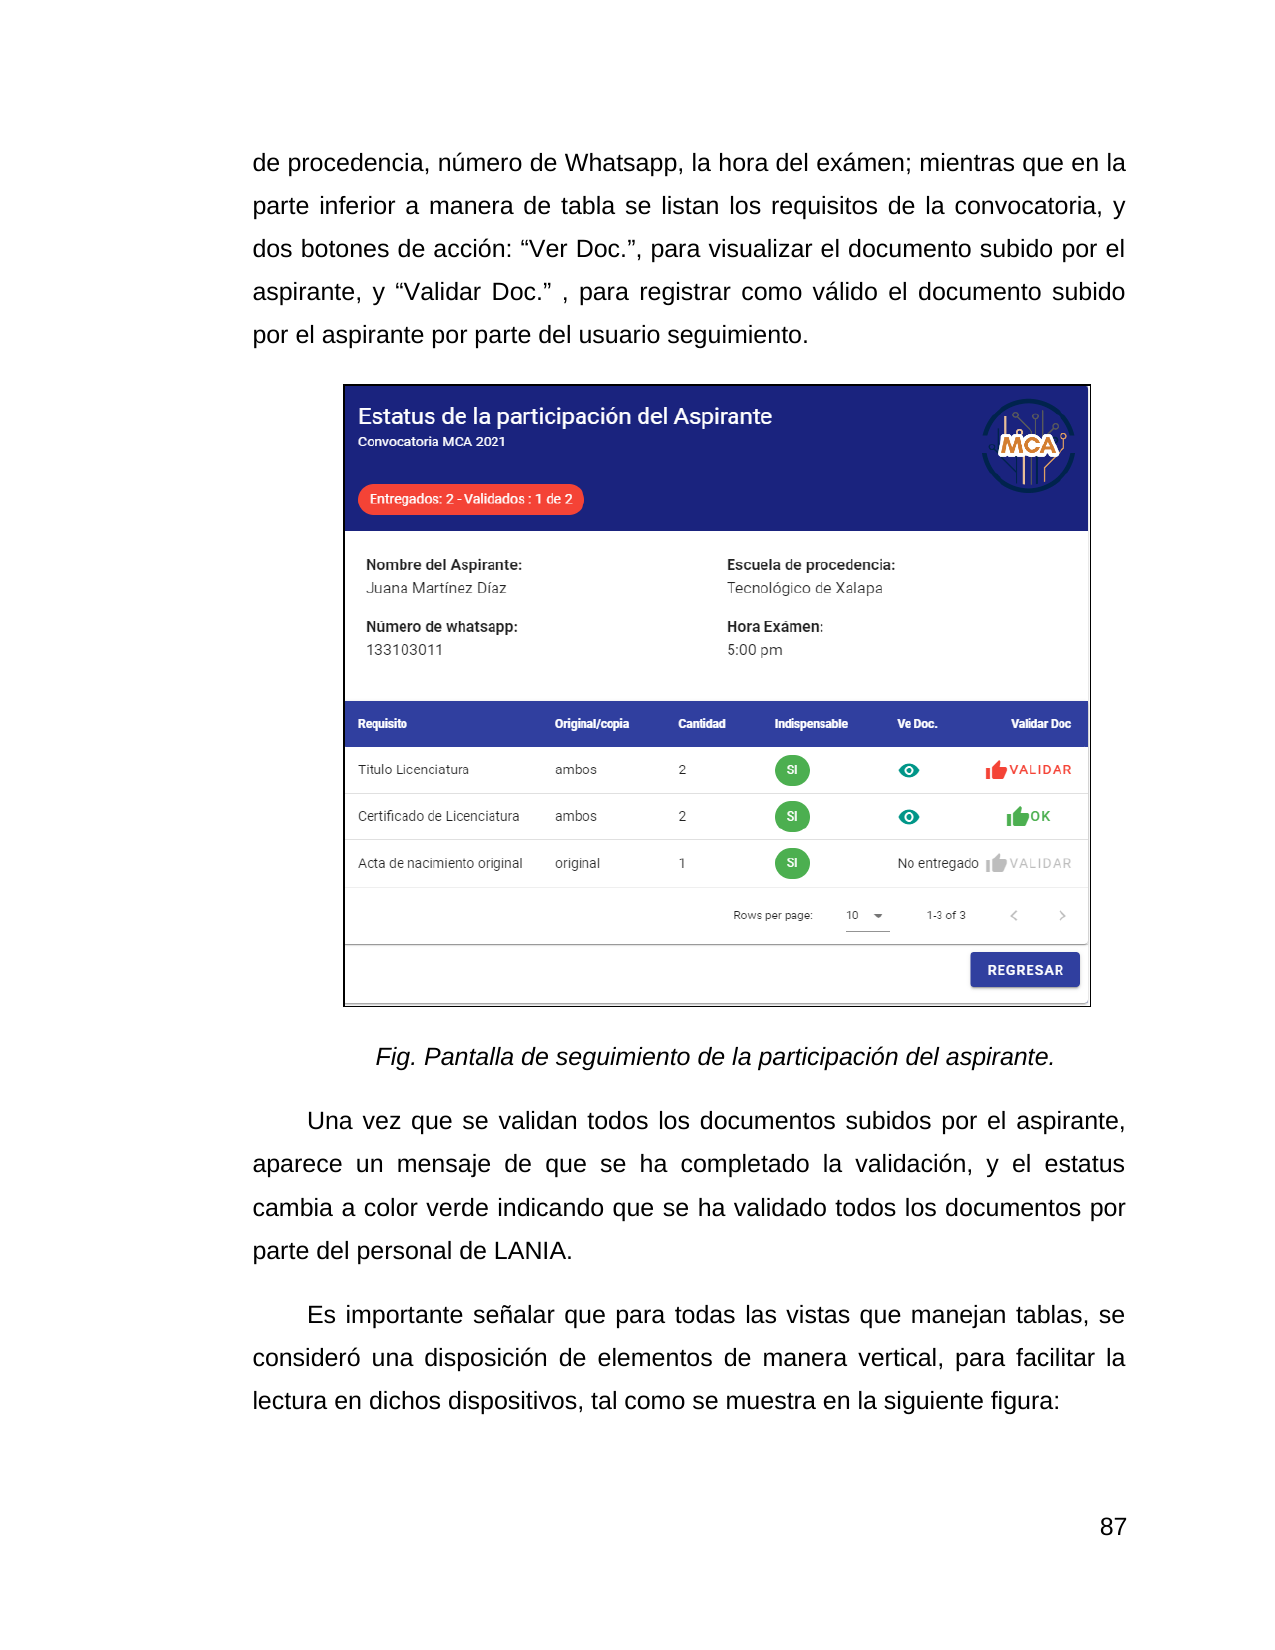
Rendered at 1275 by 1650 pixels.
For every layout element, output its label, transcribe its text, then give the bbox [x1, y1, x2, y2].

text Fig. Pantalla de seguimiento de la participación del aspirante. [252, 1042, 1127, 1071]
text Es importante señalar que para todas las vistas que manejan tablas, se consideró una disposición de elementos de manera vertical, para facilitar la lectura en dichos dispositivos, tal como se muestra en la siguiente figura: [252, 1300, 1127, 1415]
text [252, 148, 1127, 349]
picture [345, 386, 1090, 1006]
text Una vez que se validan todos los documentos subidos por el aspirante, aparece un mensaje de que se ha completado la validación, y el estatus cambia a color verde indicando que se ha validado todos los documentos por parte del personal de LANIA. [252, 1106, 1127, 1264]
